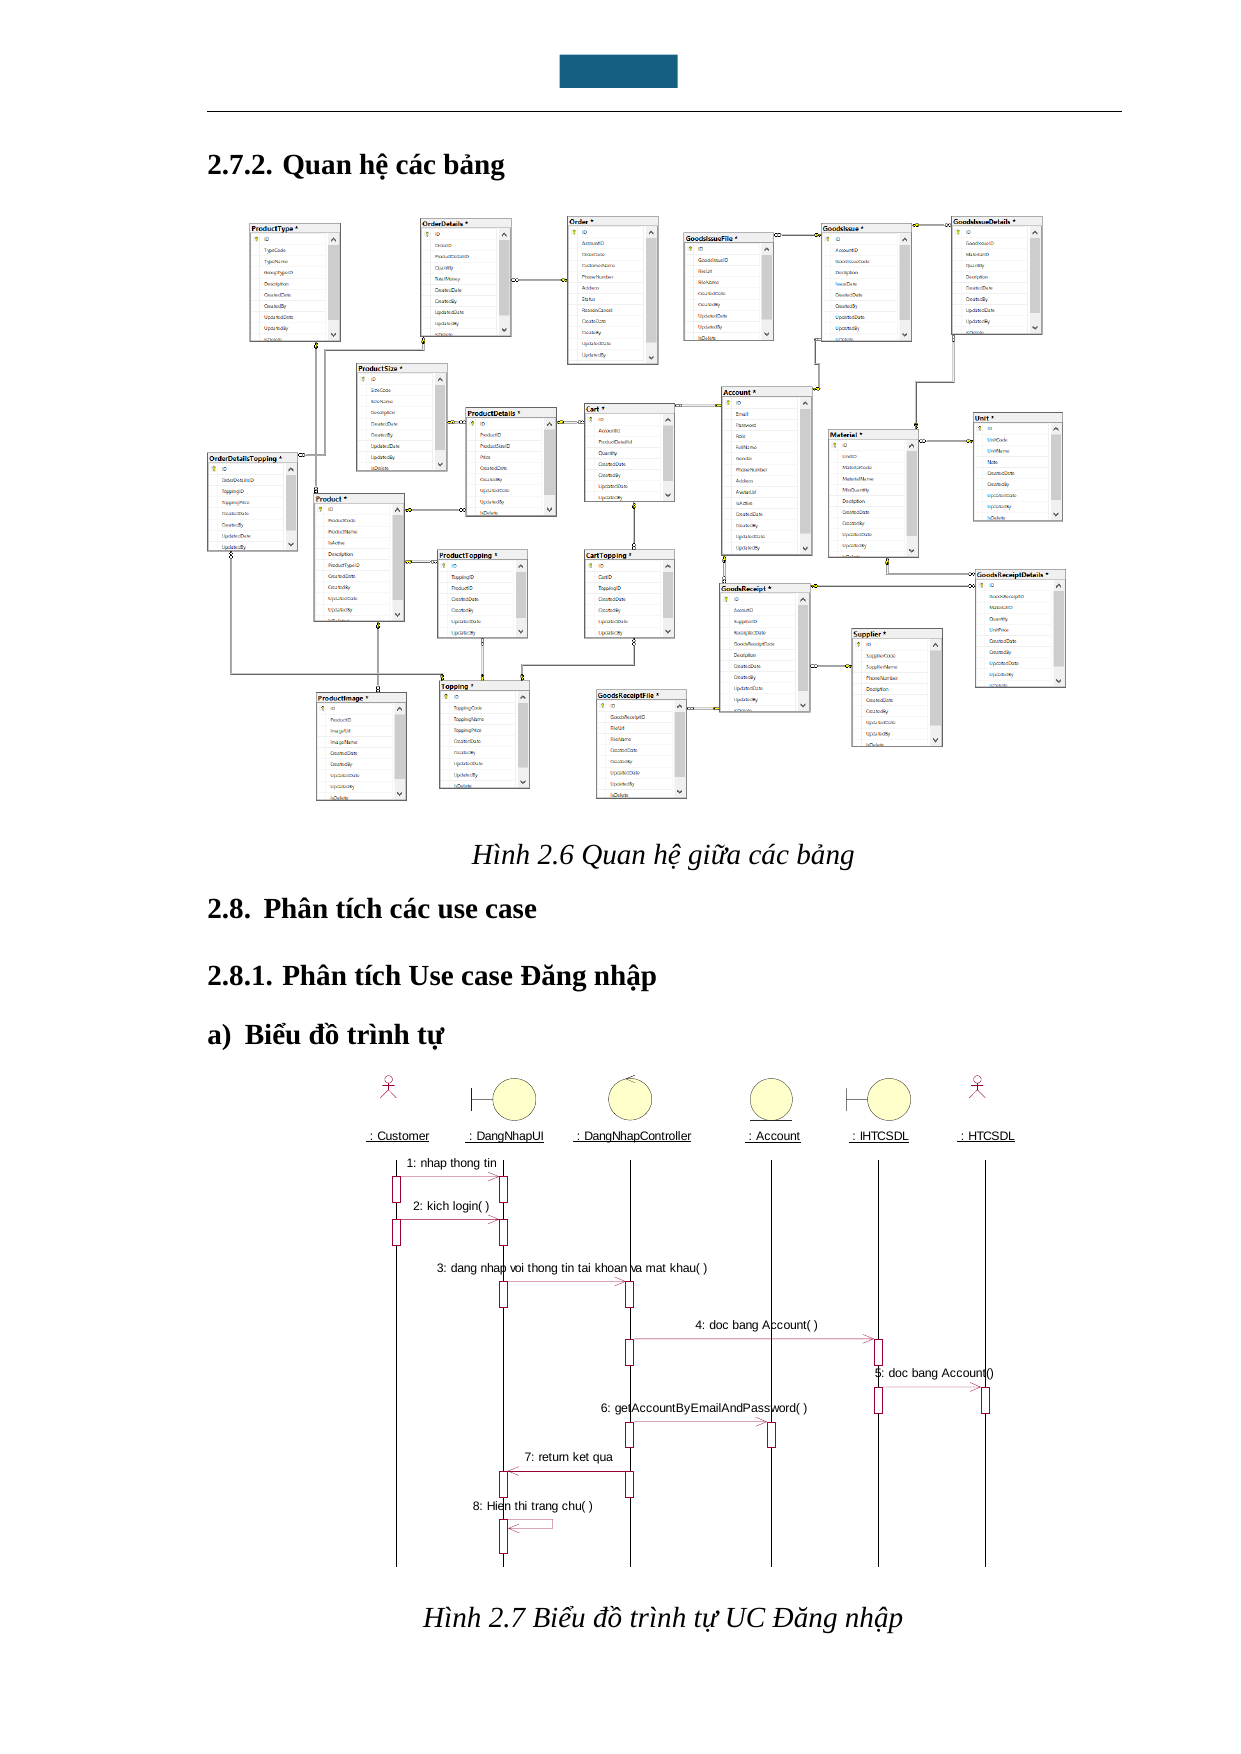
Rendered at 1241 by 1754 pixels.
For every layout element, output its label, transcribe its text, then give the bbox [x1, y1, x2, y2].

list Biểu đồ trình tự [207, 1017, 1122, 1050]
picture [207, 205, 1072, 804]
subtitle Quan hệ các bảng [207, 147, 1122, 181]
subtitle Phân tích các use case [207, 891, 1122, 925]
subtitle Phân tích Use case Đăng nhập [207, 958, 1122, 992]
